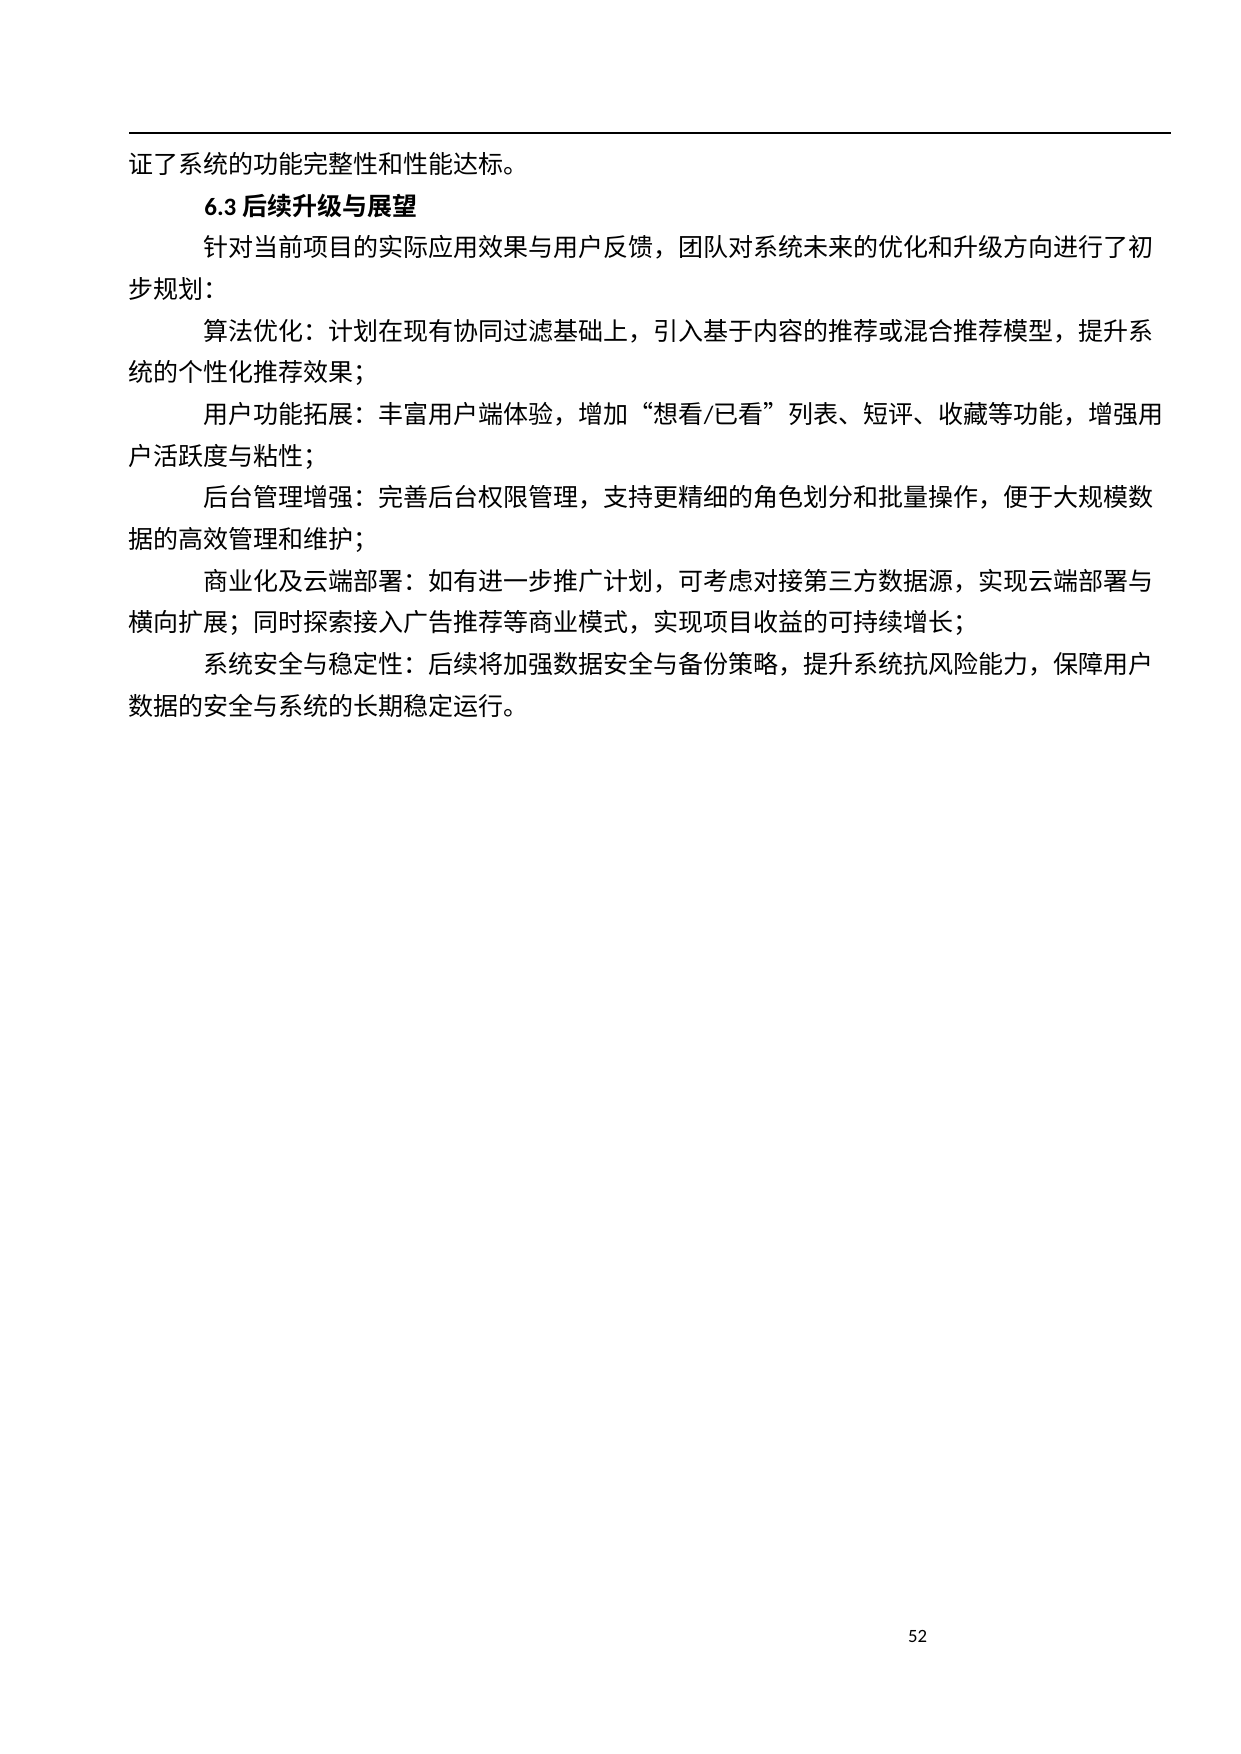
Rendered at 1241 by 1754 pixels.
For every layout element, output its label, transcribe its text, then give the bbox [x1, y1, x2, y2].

text 商业化及云端部署：如有进一步推广计划，可考虑对接第三方数据源，实现云端部署与横向扩展；同时探索接入广告推荐等商业模式，实现项目收益的可持续增长； [129, 557, 1171, 640]
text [129, 140, 1171, 182]
text 系统安全与稳定性：后续将加强数据安全与备份策略，提升系统抗风险能力，保障用户数据的安全与系统的长期稳定运行。 [129, 640, 1171, 723]
text 6.3 后续升级与展望 [129, 182, 1171, 223]
text 用户功能拓展：丰富用户端体验，增加“想看/已看”列表、短评、收藏等功能，增强用户活跃度与粘性； [129, 390, 1171, 473]
text 后台管理增强：完善后台权限管理，支持更精细的角色划分和批量操作，便于大规模数据的高效管理和维护； [129, 473, 1171, 557]
text 针对当前项目的实际应用效果与用户反馈，团队对系统未来的优化和升级方向进行了初步规划： [129, 223, 1171, 307]
text 算法优化：计划在现有协同过滤基础上，引入基于内容的推荐或混合推荐模型，提升系统的个性化推荐效果； [129, 307, 1171, 390]
